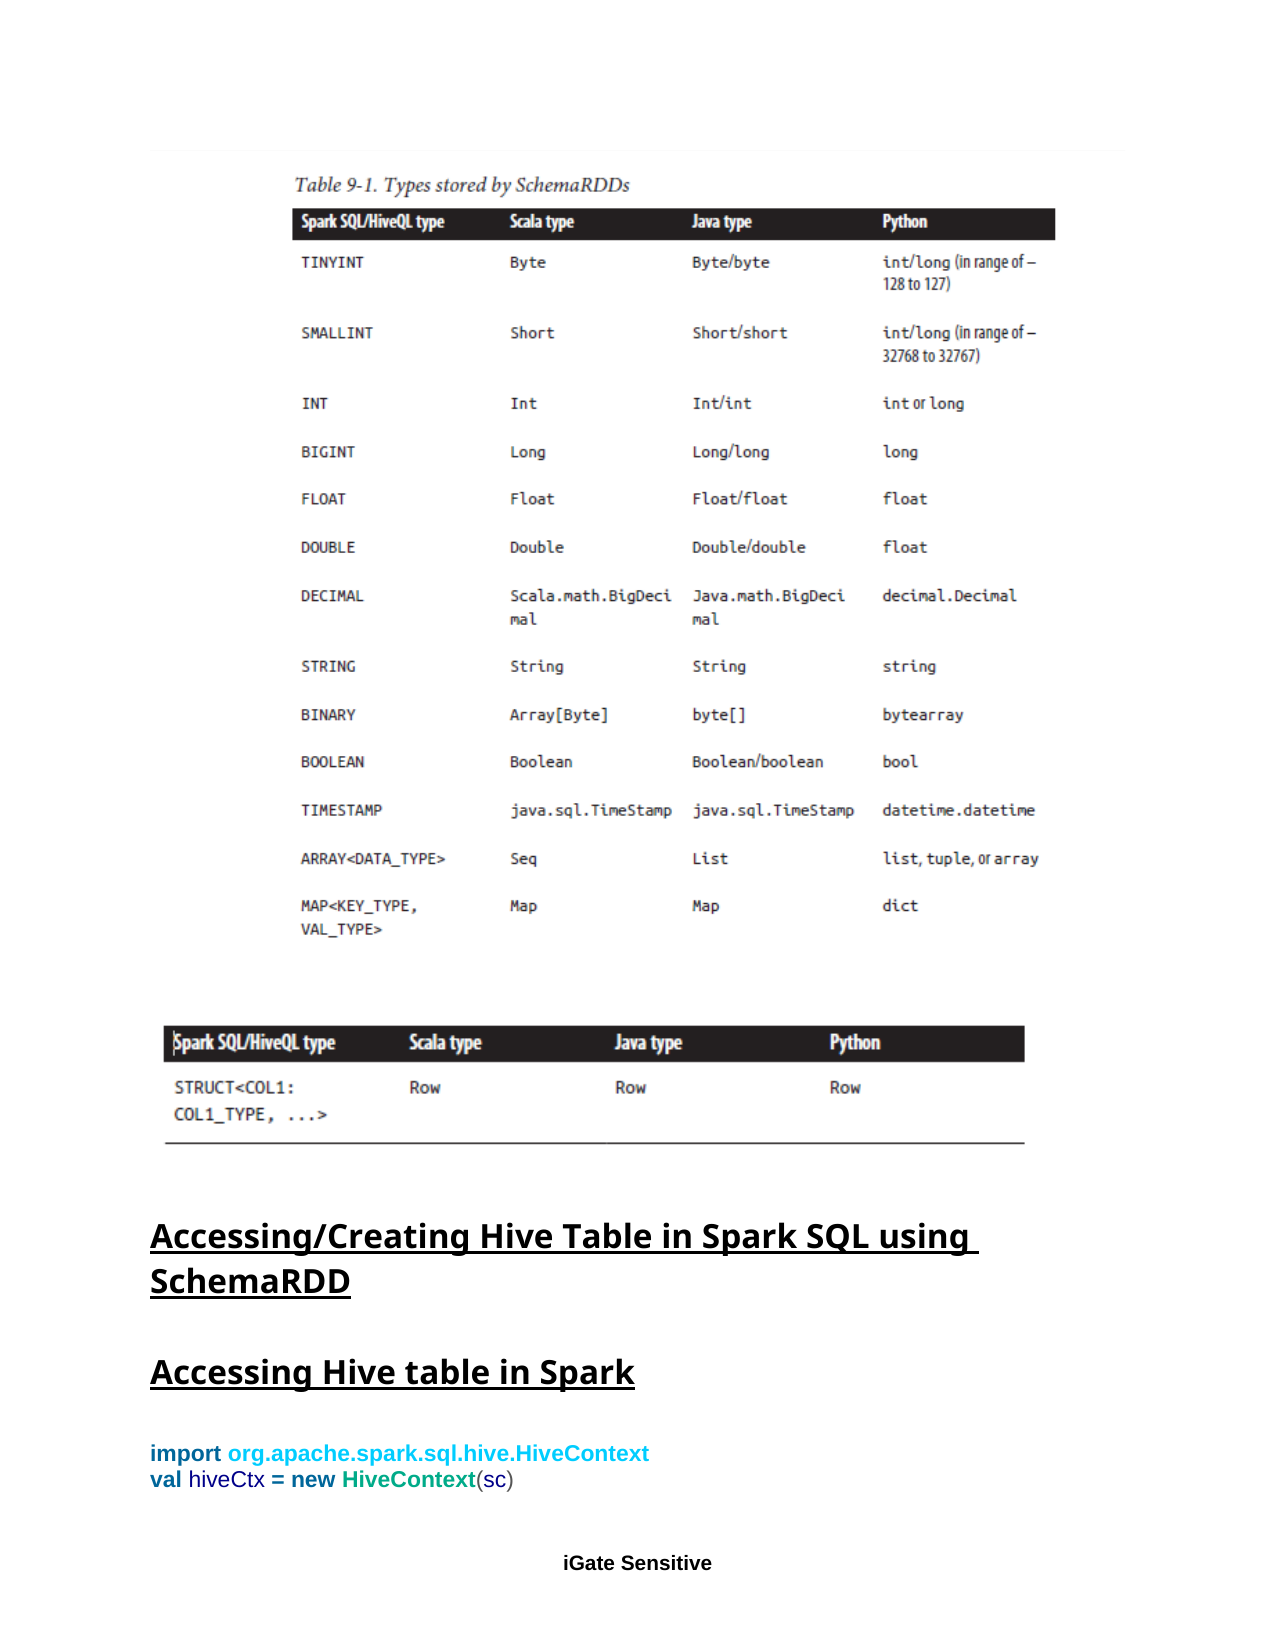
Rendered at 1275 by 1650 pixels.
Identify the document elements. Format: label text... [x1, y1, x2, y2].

text Accessing Hive table in Spark [150, 1349, 1125, 1394]
text Accessing/Creating Hive Table in Spark SQL using SchemaRDD [150, 1213, 1125, 1304]
text val hiveCtx = new HiveContext(sc) [150, 1466, 1125, 1493]
text import org.apache.spark.sql.hive.HiveContext [150, 1440, 1125, 1466]
picture [150, 150, 1125, 1168]
